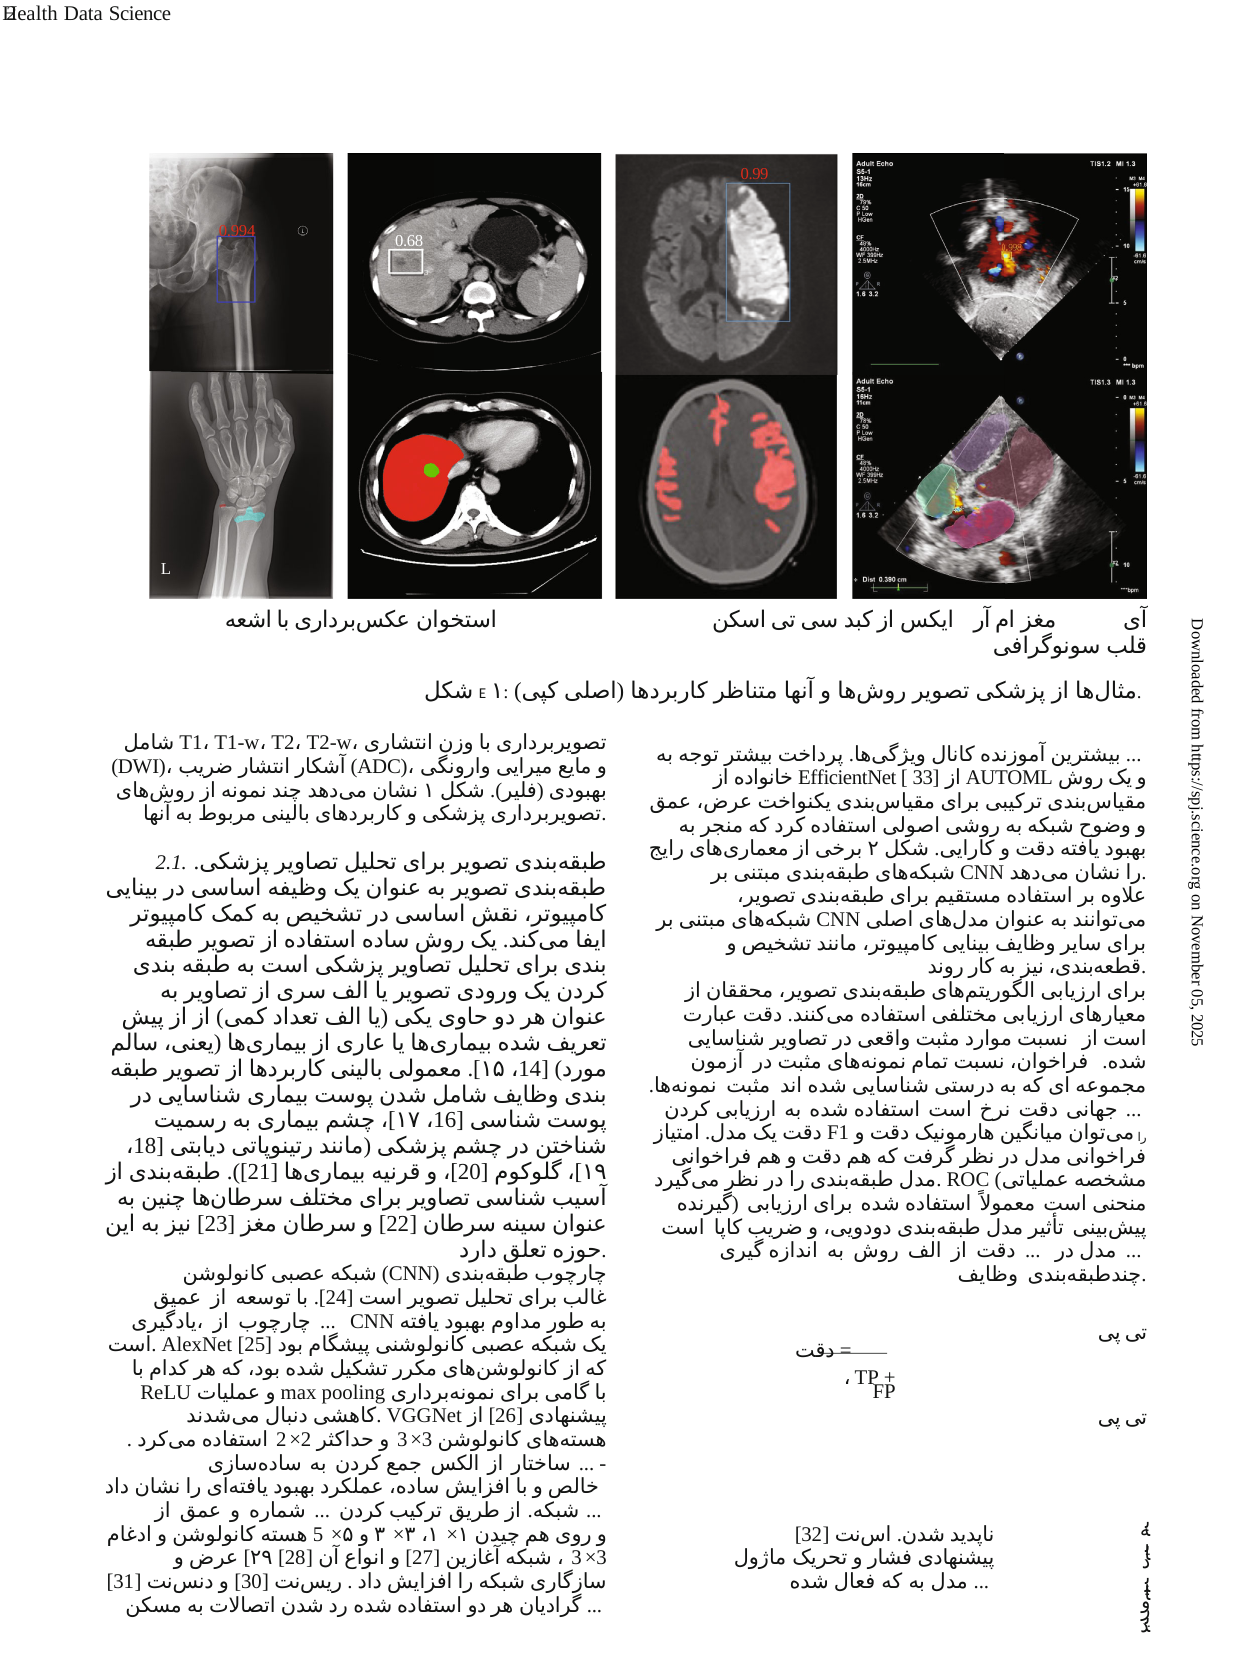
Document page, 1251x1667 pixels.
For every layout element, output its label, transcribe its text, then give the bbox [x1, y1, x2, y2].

text پرداخت بیشتر توجه به ‎‏ ... بیشترین آموزنده کانال ویژگی‌ها. خانواده از EfficientNet [ 33] از AUTOML و یک روش مقیاس‌بندی ترکیبی برای مقیاس‌بندی یکنواخت عرض، عمق و وضوح شبکه به روشی اصولی استفاده کرد که منجر به بهبود یافته دقت و کارایی. شکل ۲ برخی از معماری‌های رایج شبکه‌های طبقه‌بندی مبتنی بر CNN را نشان می‌دهد. [644, 742, 1146, 884]
text علاوه بر استفاده مستقیم برای طبقه‌بندی تصویر، شبکه‌های مبتنی بر CNN می‌توانند به عنوان مدل‌های اصلی برای سایر وظایف بینایی کامپیوتر، مانند تشخیص و قطعه‌بندی، نیز به کار روند. [643, 884, 1146, 978]
text تی پی [841, 1324, 1147, 1343]
text تی پی [842, 1410, 1147, 1428]
text شامل T1، T1-w، T2، T2-w، تصویربرداری با وزن انتشاری (DWI)، آشکار انتشار ضریب (ADC)، و مایع میرایی​ وارونگی بهبودی (فلیر). شکل ۱ نشان می‌دهد چند نمونه از روش‌های تصویربرداری پزشکی و کاربردهای بالینی مربوط به آنها. [104, 731, 606, 825]
text و روی هم چیدن ۱× ۱، ۳× ۳ و ۵× 5 هسته کانولوشن و ادغام 3×3 ، شبکه آغازین [27] و انواع آن [28] ۲۹] عرض و سازگاری شبکه را افزایش داد . ریس‌نت [30] و دنس‌نت [31] هر دو استفاده شده رد شدن اتصالات به مسکن ‎‏ ... گرادیان ناپدید شدن. اس‌نت [32] پیشنهادی فشار و تحریک ماژول که فعال شده ‎‏ ... مدل به [718, 1522, 994, 1593]
text شکل e ۱: مثال‌ها از پزشکی تصویر روش‌ها و آنها متناظر کاربردها (اصلی کپی). [108, 677, 1141, 703]
picture [149, 153, 1147, 599]
text استخوان عکس‌برداری با اشعه ایکس از کبد سی تی اسکن مغز ام آر آی قلب سونوگرافی [179, 606, 1147, 659]
text برای ارزیابی الگوریتم‌های طبقه‌بندی تصویر، محققان از معیارهای ارزیابی مختلفی استفاده می‌کنند. دقت عبارت است از نسبت موارد مثبت واقعی در تصاویر شناسایی شده. فراخوان، نسبت تمام نمونه‌های مثبت در آزمون مجموعه ای که به درستی شناسایی شده اند مثبت نمونه‌ها. دقت نرخ است استفاده شده به ارزیابی کردن ‎‏ ... جهانی دقت یک مدل. امتیاز F1 را می‌توان میانگین هارمونیک دقت و فراخوانی مدل در نظر گرفت که هم دقت و هم فراخوانی مدل طبقه‌بندی را در نظر می‌گیرد. ROC (مشخصه عملیاتی گیرنده) منحنی است معمولاً استفاده شده برای ارزیابی پیش‌بینی تأثیر مدل طبقه‌بندی دودویی، و ضریب کاپا است الف روش به اندازه گیری ‎‏ ... دقت از ‎‏ ... مدل در چندطبقه‌بندی وظایف. [643, 979, 1146, 1286]
text دقت = ، TP + FP [718, 1346, 895, 1403]
text و روی هم چیدن ۱× ۱، ۳× ۳ و ۵× 5 هسته کانولوشن و ادغام 3×3 ، شبکه آغازین [27] و انواع آن [28] ۲۹] عرض و سازگاری شبکه را افزایش داد . ریس‌نت [30] و دنس‌نت [31] هر دو استفاده شده رد شدن اتصالات به مسکن ‎‏ ... گرادیان ناپدید شدن. اس‌نت [32] پیشنهادی فشار و تحریک ماژول که فعال شده ‎‏ ... مدل به [104, 1522, 606, 1617]
text شبکه عصبی کانولوشن (CNN) چارچوب طبقه‌بندی غالب برای تحلیل تصویر است [24]. با توسعه از عمیق یادگیری، ‎‏ ... چارچوب از CNN به طور مداوم بهبود یافته است. AlexNet [25] یک شبکه عصبی کانولوشنی پیشگام بود که از کانولوشن‌های مکرر تشکیل شده بود، که هر کدام با ReLU و عملیات max pooling با گامی برای نمونه‌برداری کاهشی دنبال می‌شدند. VGGNet پیشنهادی [26] از هسته‌های کانولوشن 3×3 و حداکثر 2×2 استفاده می‌کرد . جمع کردن به ساده‌سازی ‎‏ ... ساختار از الکس- [104, 1262, 606, 1475]
text خالص و با افزایش ساده، عملکرد بهبود یافته‌ای را نشان داد ‎‏ ... شماره و عمق از ‎‏ ... شبکه. از طریق ترکیب کردن [104, 1475, 606, 1522]
list طبقه‌بندی تصویر برای تحلیل تصاویر پزشکی. طبقه‌بندی تصویر به عنوان یک وظیفه اساسی در بینایی کامپیوتر، نقش اساسی در تشخیص به کمک کامپیوتر ایفا می‌کند. یک روش ساده استفاده از تصویر طبقه بندی برای تحلیل تصاویر پزشکی است به طبقه بندی کردن یک ورودی تصویر یا الف سری از تصاویر به عنوان هر دو حاوی یکی (یا الف تعداد کمی) از از پیش تعریف شده بیماری‌ها یا عاری از بیماری‌ها (یعنی، سالم مورد) [14، ۱۵]. معمولی بالینی کاربردها از تصویر طبقه بندی وظایف شامل شدن پوست بیماری شناسایی​ در پوست شناسی [16، ۱۷]، چشم بیماری به رسمیت شناختن در چشم پزشکی (مانند رتینوپاتی دیابتی [18، ۱۹]، گلوکوم [20]، و قرنیه بیماری‌ها [21]). طبقه‌بندی از آسیب شناسی تصاویر برای مختلف سرطان‌ها چنین به عنوان سینه سرطان [22] و سرطان مغز [23] نیز به این حوزه تعلق دارد. [104, 849, 606, 1262]
